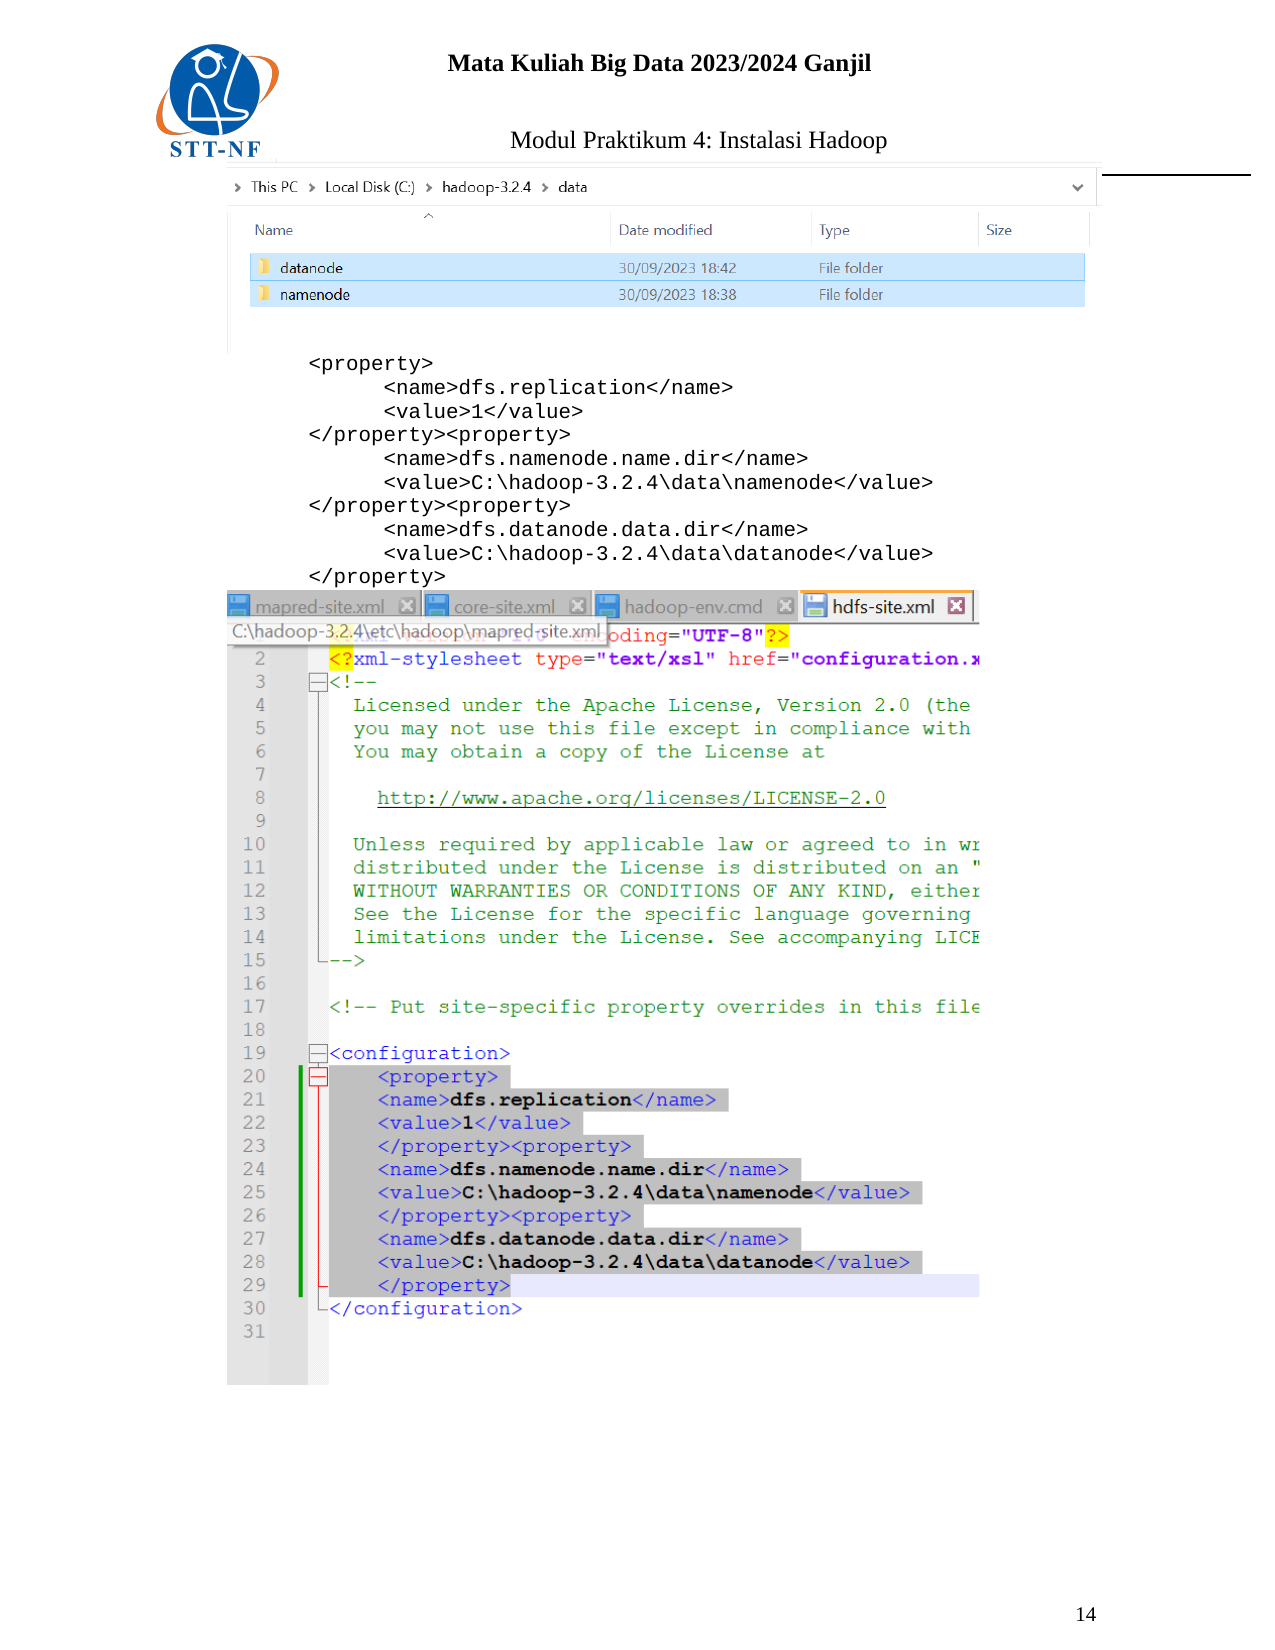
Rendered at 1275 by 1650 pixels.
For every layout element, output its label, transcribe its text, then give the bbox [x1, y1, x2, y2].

picture [151, 43, 1102, 354]
list <name>dfs.replication</name> [227, 377, 1096, 401]
list <name>dfs.namenode.name.dir</name> [227, 448, 1096, 472]
picture [227, 590, 980, 1385]
list <name>dfs.datanode.data.dir</name> [227, 519, 1096, 543]
list <value>C:\hadoop-3.2.4\data\datanode</value> [227, 543, 1096, 566]
list <property> [227, 354, 1096, 377]
list </property><property> [227, 424, 1096, 448]
list </property><property> [227, 495, 1096, 519]
list <value>1</value> [227, 401, 1096, 424]
list <value>C:\hadoop-3.2.4\data\namenode</value> [227, 472, 1096, 495]
list </property> [227, 566, 1096, 590]
